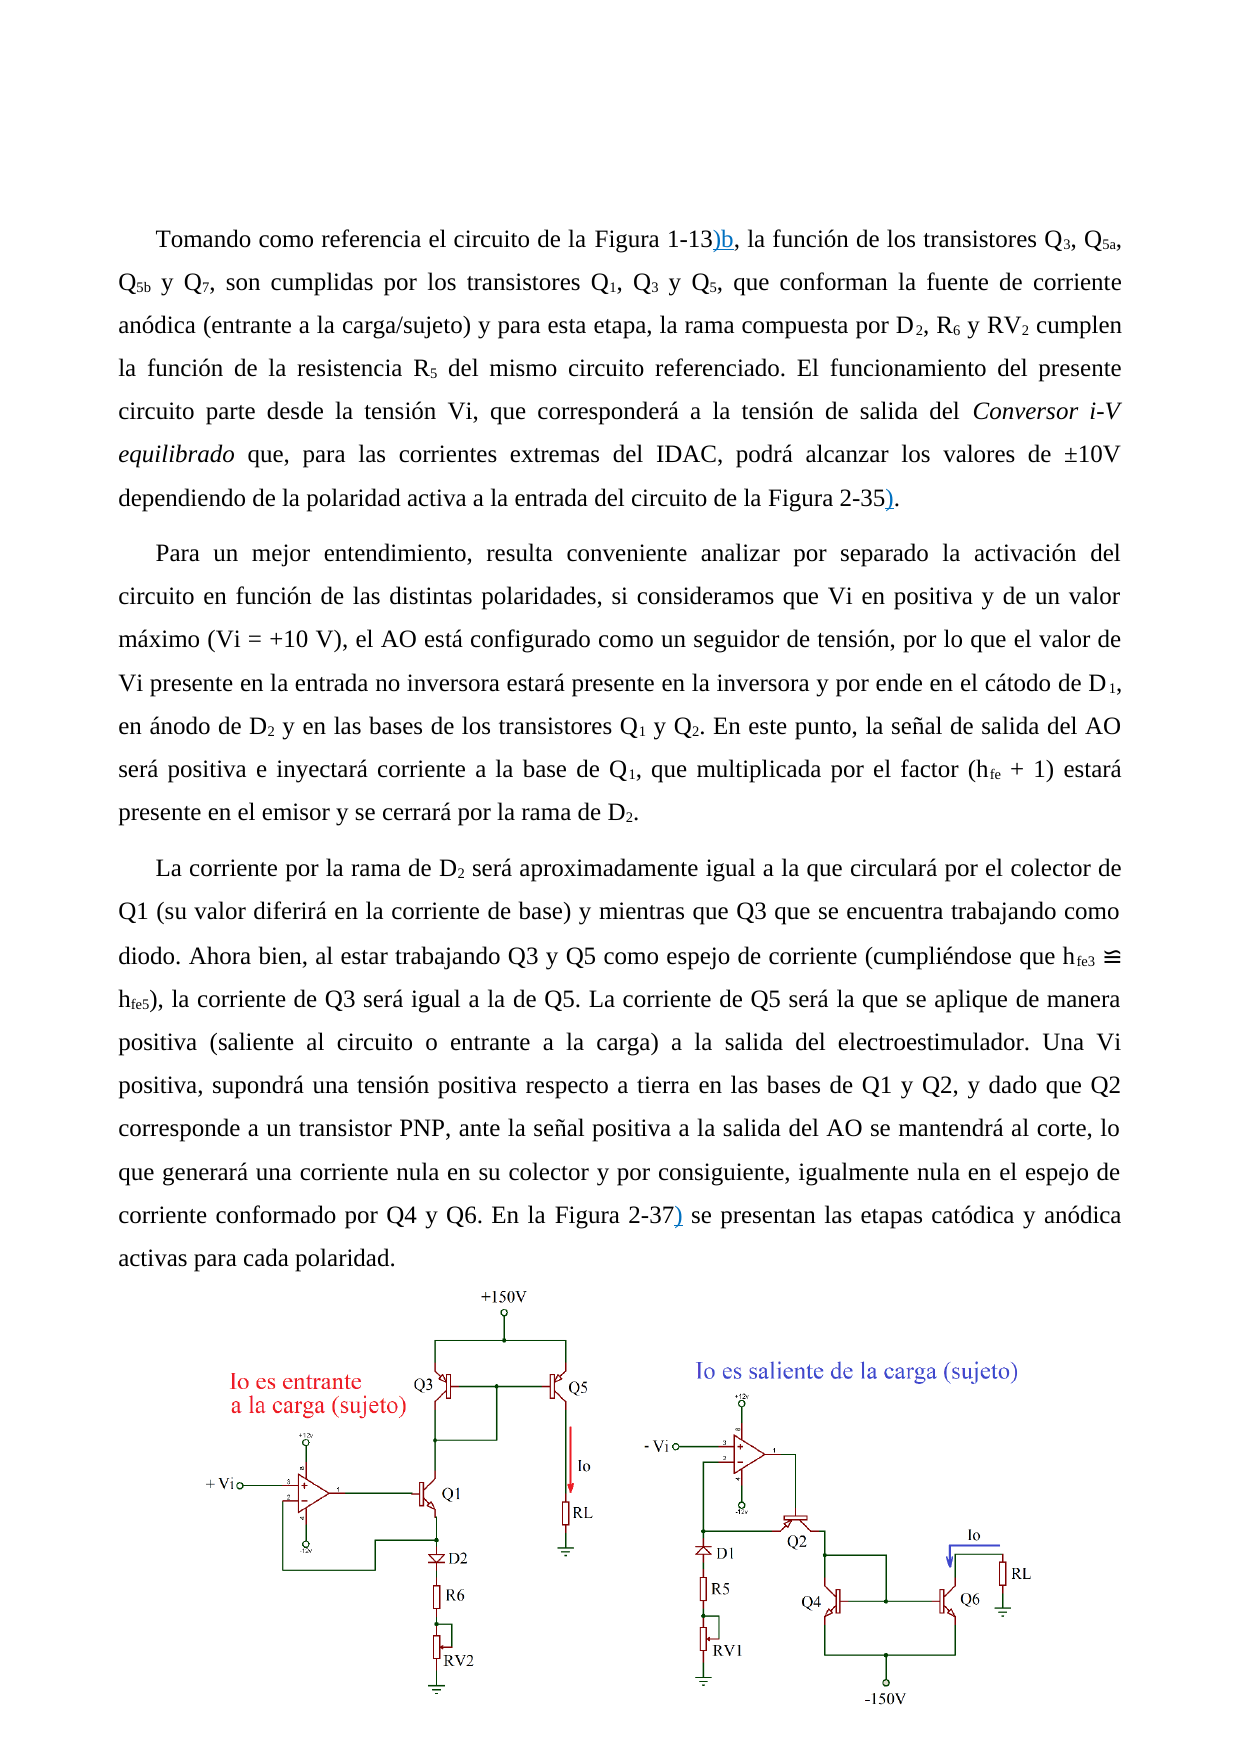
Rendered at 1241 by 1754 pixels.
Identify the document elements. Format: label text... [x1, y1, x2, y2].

text Para un mejor entendimiento, resulta conveniente analizar por separado la activación del circuito en función de las distintas polaridades, si consideramos que Vi en positiva y de un valor máximo (Vi = +10 V), el AO está configurado como un seguidor de tensión, por lo que el valor de Vi presente en la entrada no inversora estará presente en la inversora y por ende en el cátodo de D1, en ánodo de D2 y en las bases de los transistores Q1 y Q2. En este punto, la señal de salida del AO será positiva e inyectará corriente a la base de Q1, que multiplicada por el factor (hfe + 1) estará presente en el emisor y se cerrará por la rama de D2. [118, 538, 1122, 826]
picture [200, 1279, 1040, 1716]
